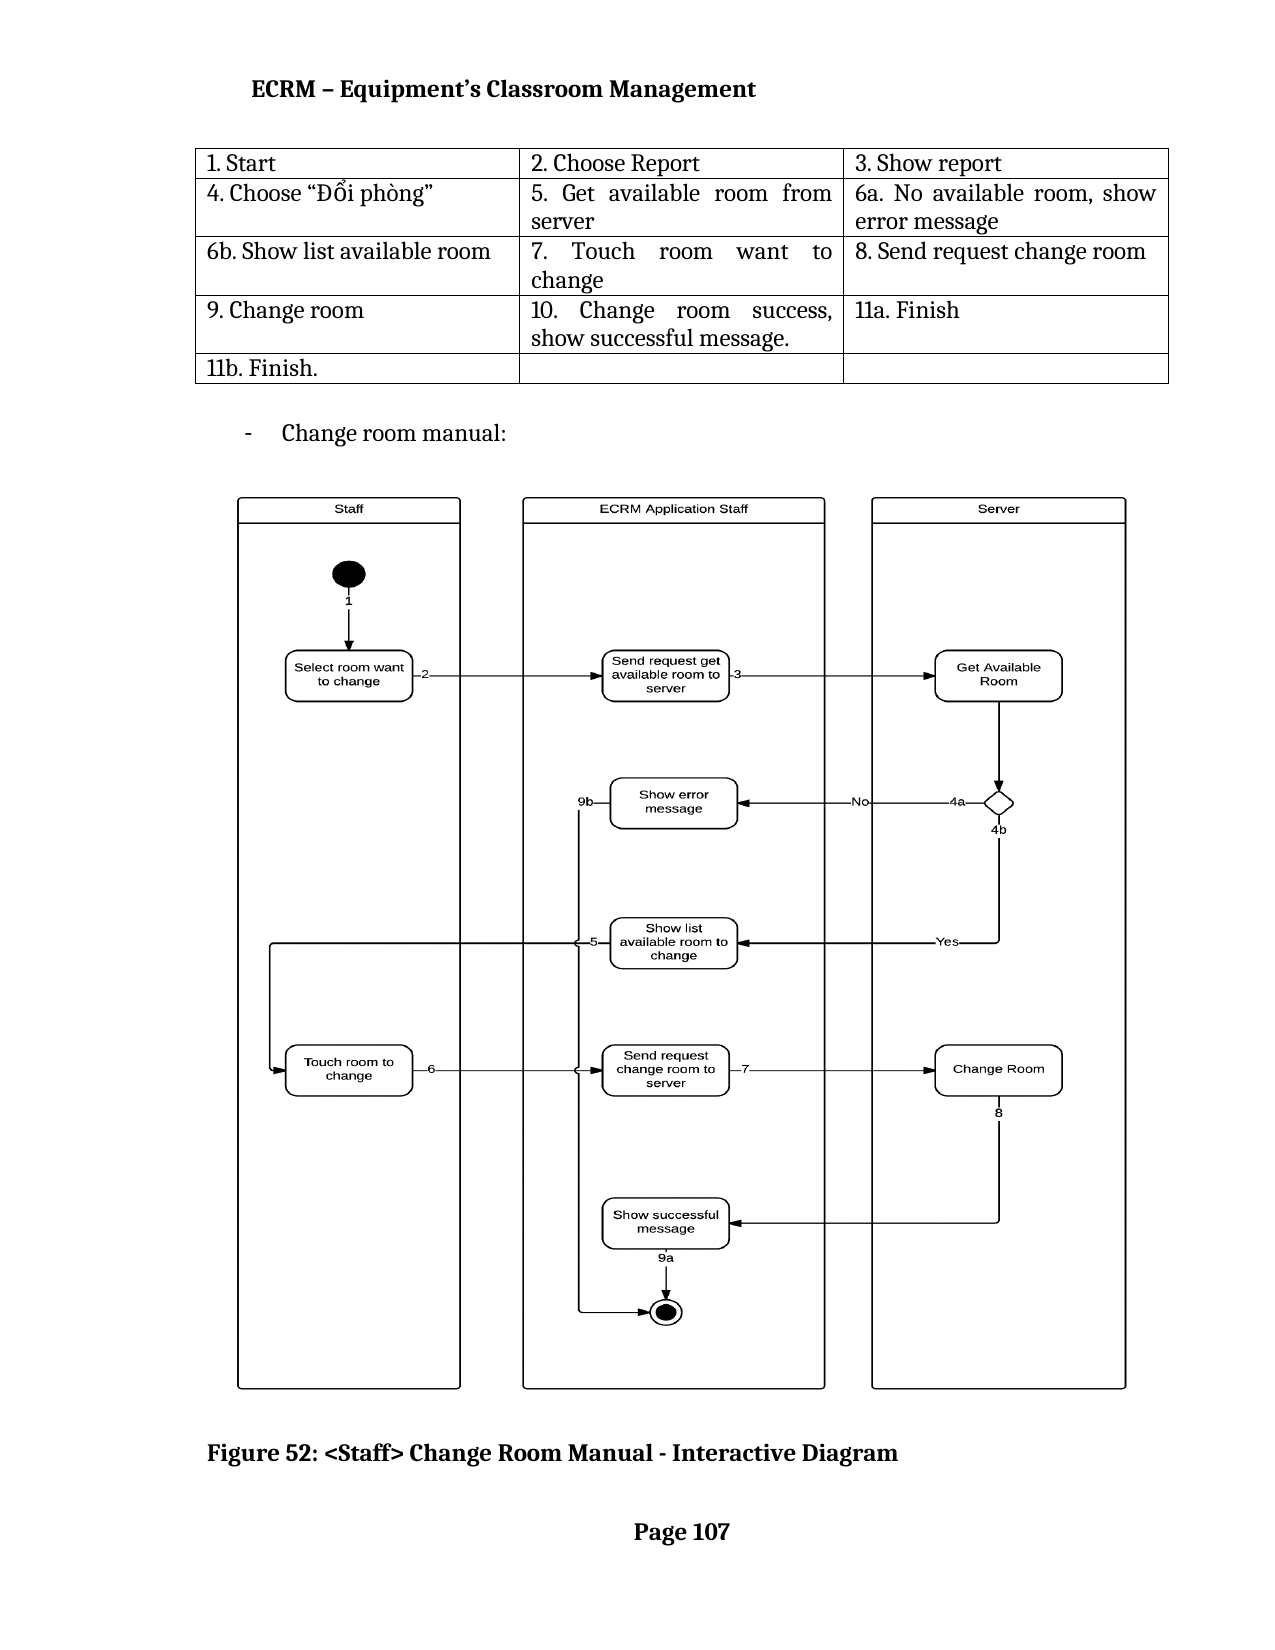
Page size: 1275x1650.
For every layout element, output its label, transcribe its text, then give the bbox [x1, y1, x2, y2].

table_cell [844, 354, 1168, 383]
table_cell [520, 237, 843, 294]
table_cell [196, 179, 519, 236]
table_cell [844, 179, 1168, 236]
picture [206, 472, 1157, 1414]
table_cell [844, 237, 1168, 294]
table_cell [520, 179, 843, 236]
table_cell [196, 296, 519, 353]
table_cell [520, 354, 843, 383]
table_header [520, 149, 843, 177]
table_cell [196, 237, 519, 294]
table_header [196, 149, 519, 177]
list Change room manual: [244, 417, 1157, 447]
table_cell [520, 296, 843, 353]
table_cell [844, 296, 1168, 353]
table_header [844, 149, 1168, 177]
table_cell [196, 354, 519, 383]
